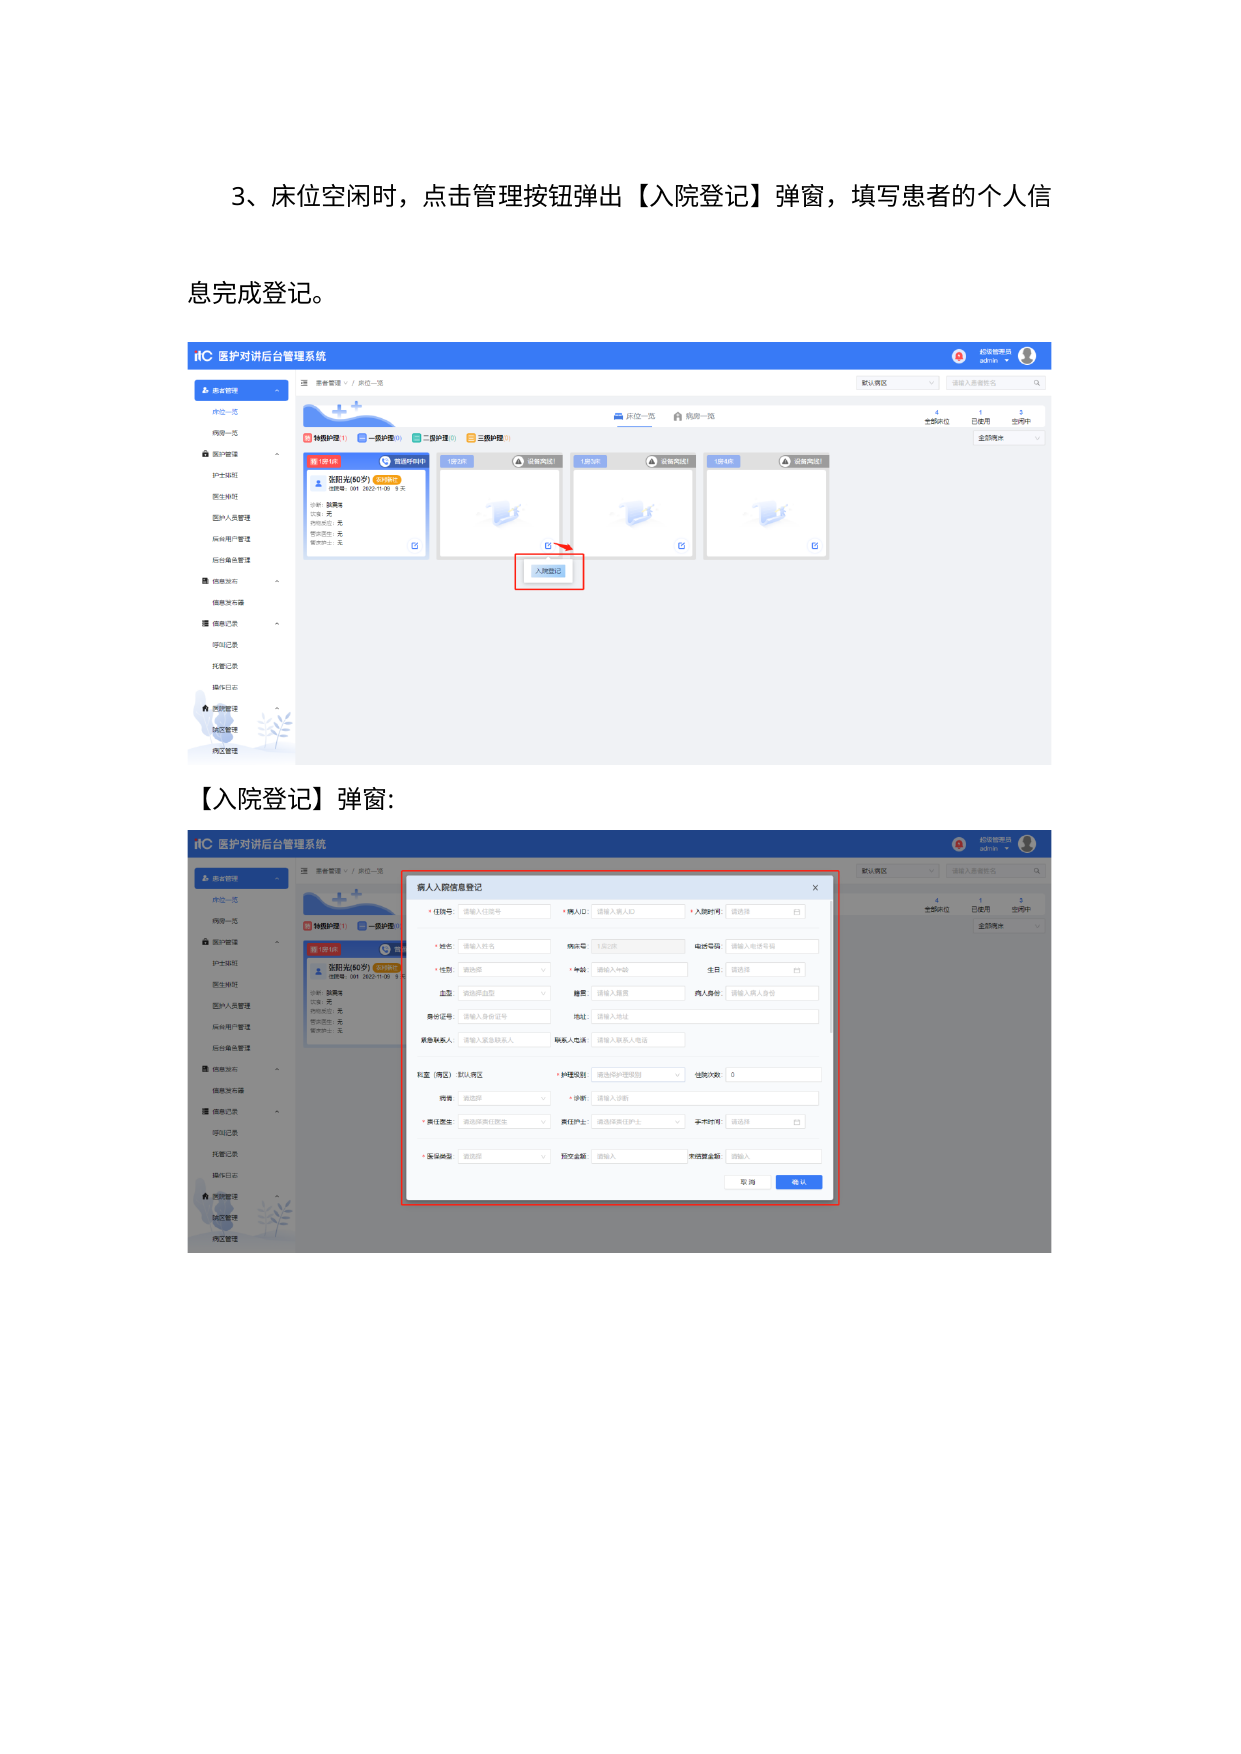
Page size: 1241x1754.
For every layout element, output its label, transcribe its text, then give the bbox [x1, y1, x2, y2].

list 3、床位空闲时，点击管理按钮弹出【入院登记】弹窗，填写患者的个人信息完成登记。 [187, 162, 1053, 324]
picture [187, 342, 1052, 765]
text 【入院登记】弹窗: [187, 765, 1053, 830]
picture [187, 830, 1052, 1253]
